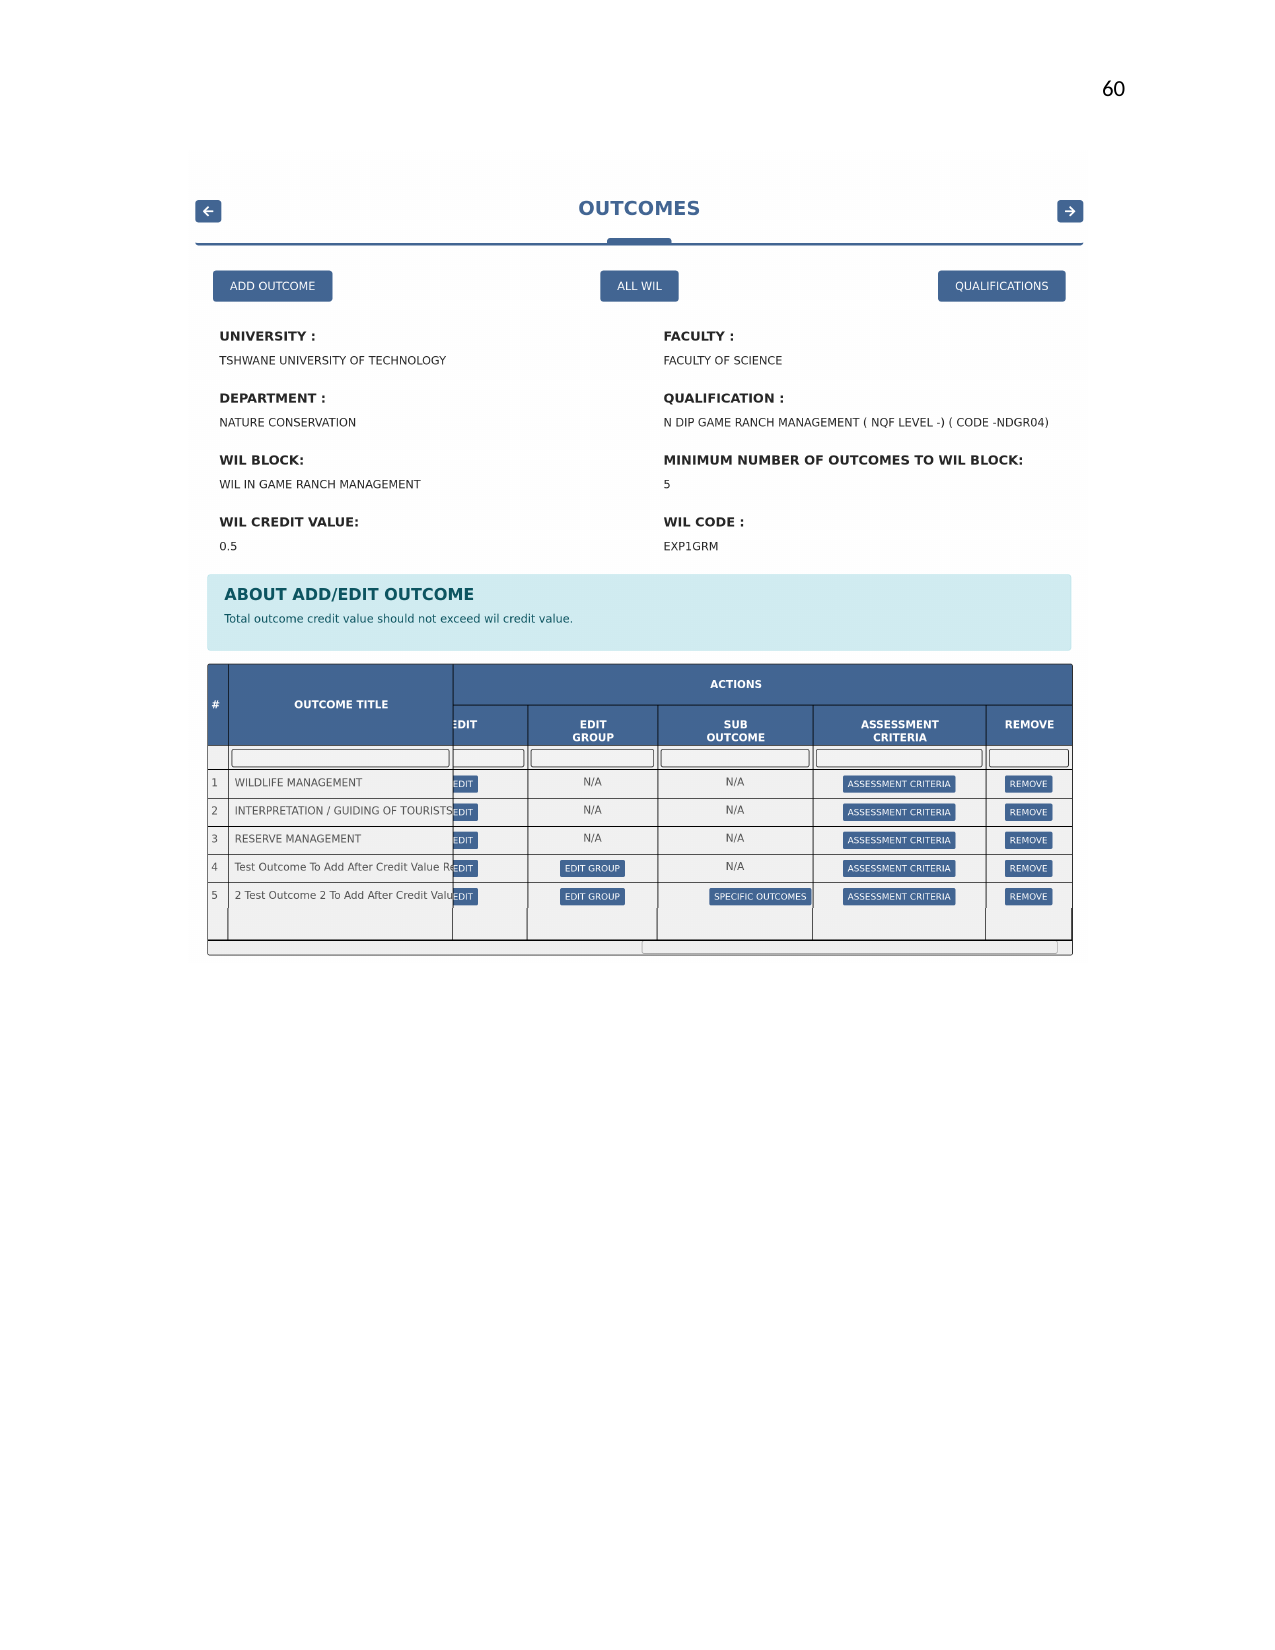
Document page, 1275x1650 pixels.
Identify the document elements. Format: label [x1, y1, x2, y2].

picture [187, 150, 1088, 963]
